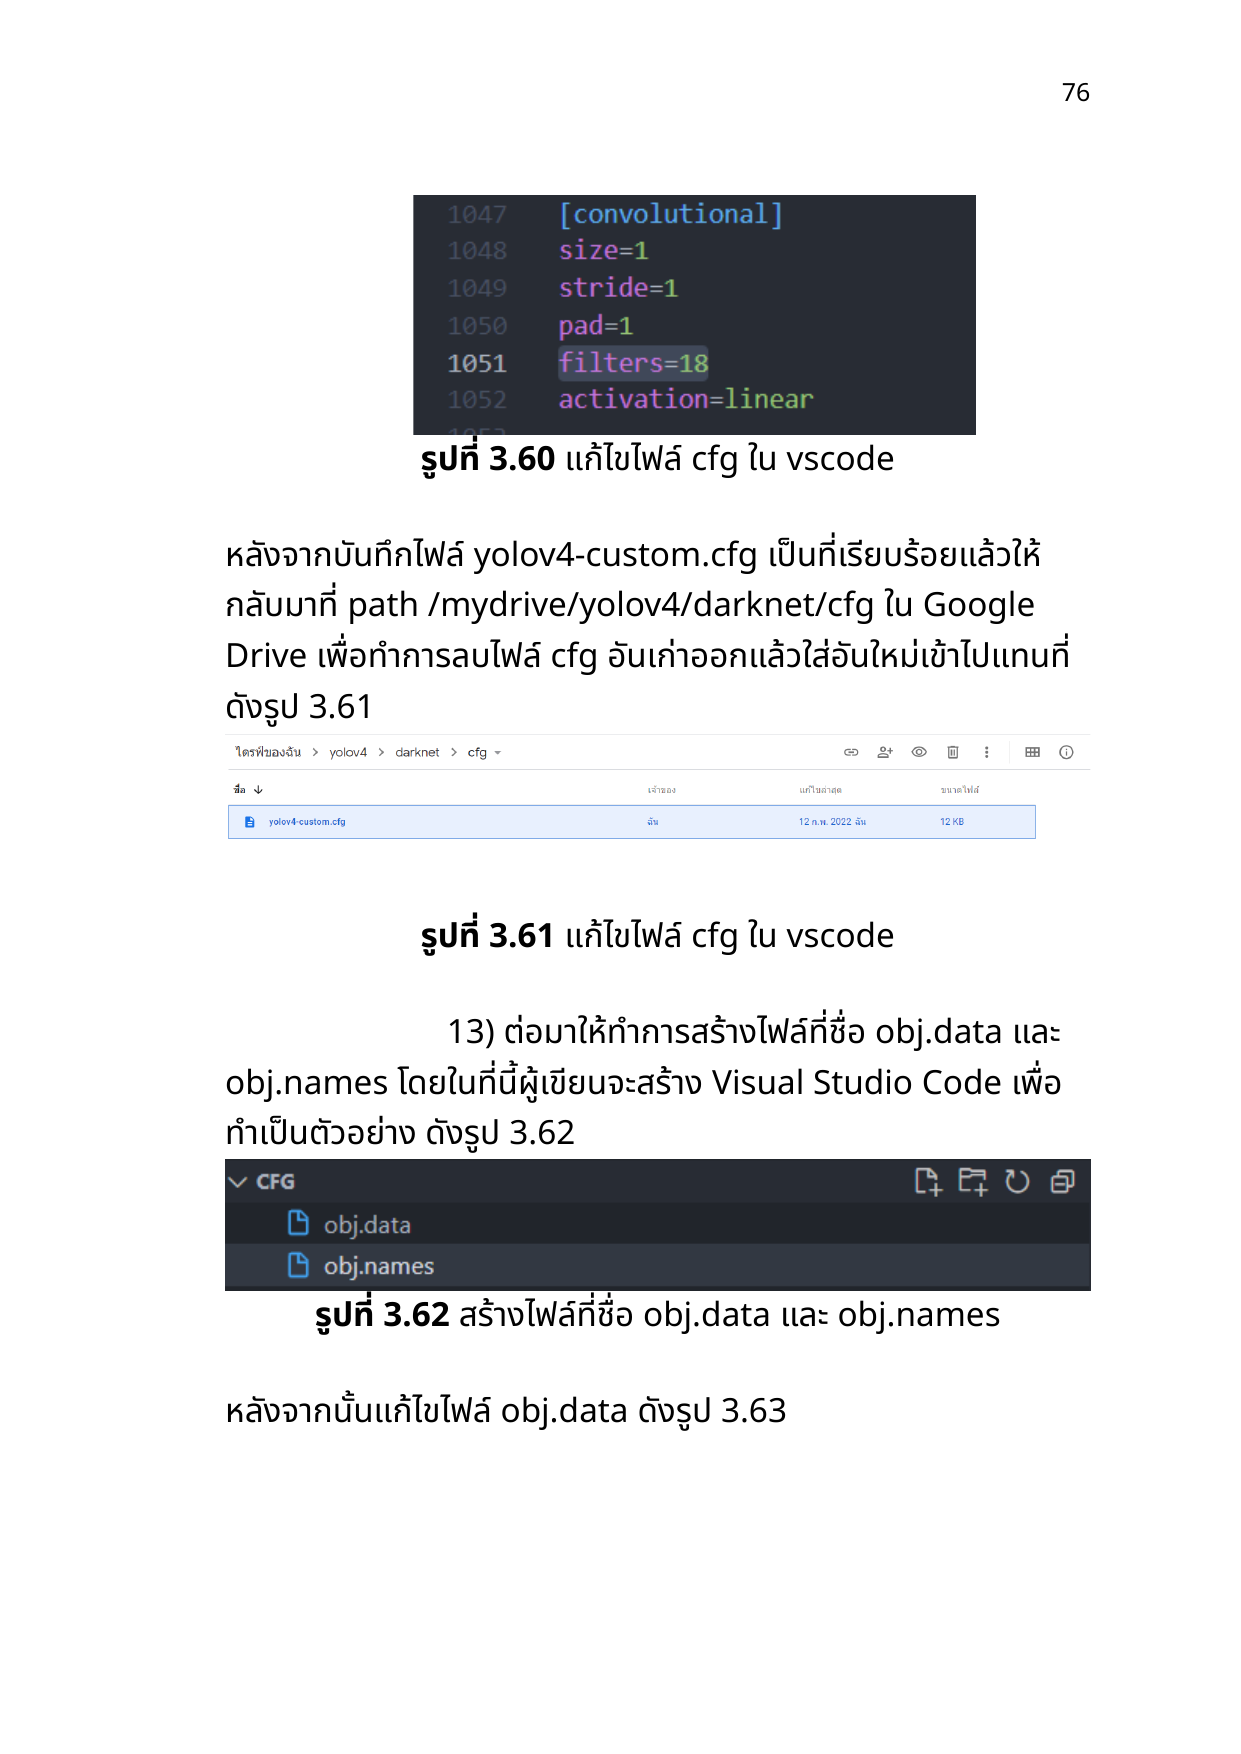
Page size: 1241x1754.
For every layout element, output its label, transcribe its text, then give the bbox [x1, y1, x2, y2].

text หลังจากบันทึกไฟล์ yolov4-custom.cfg เป็นที่เรียบร้อยแล้วให้กลับมาที่ path /mydrive/yolov4/darknet/cfg ใน Google Drive เพื่อทำการลบไฟล์ cfg อันเก่าออกแล้วใส่อันใหม่เข้าไปแทนที่ ดังรูป 3.61 [225, 531, 1090, 733]
picture [413, 195, 976, 435]
text หลังจากนั้นแก้ไขไฟล์ obj.data ดังรูป 3.63 [225, 1387, 1090, 1437]
picture [225, 733, 1091, 912]
text รูปที่ 3.62 สร้างไฟล์ที่ชื่อ obj.data และ obj.names [225, 1291, 1090, 1341]
text 13) ต่อมาให้ทำการสร้างไฟล์ที่ชื่อ obj.data และ obj.names โดยในที่นี้ผู้เขียนจะสร้าง Visual Studio Code เพื่อทำเป็นตัวอย่าง ดังรูป 3.62 [225, 1008, 1090, 1159]
text รูปที่ 3.61 แก้ไขไฟล์ cfg ใน vscode [225, 912, 1090, 962]
text รูปที่ 3.60 แก้ไขไฟล์ cfg ใน vscode [225, 434, 1090, 485]
picture [225, 1159, 1091, 1291]
